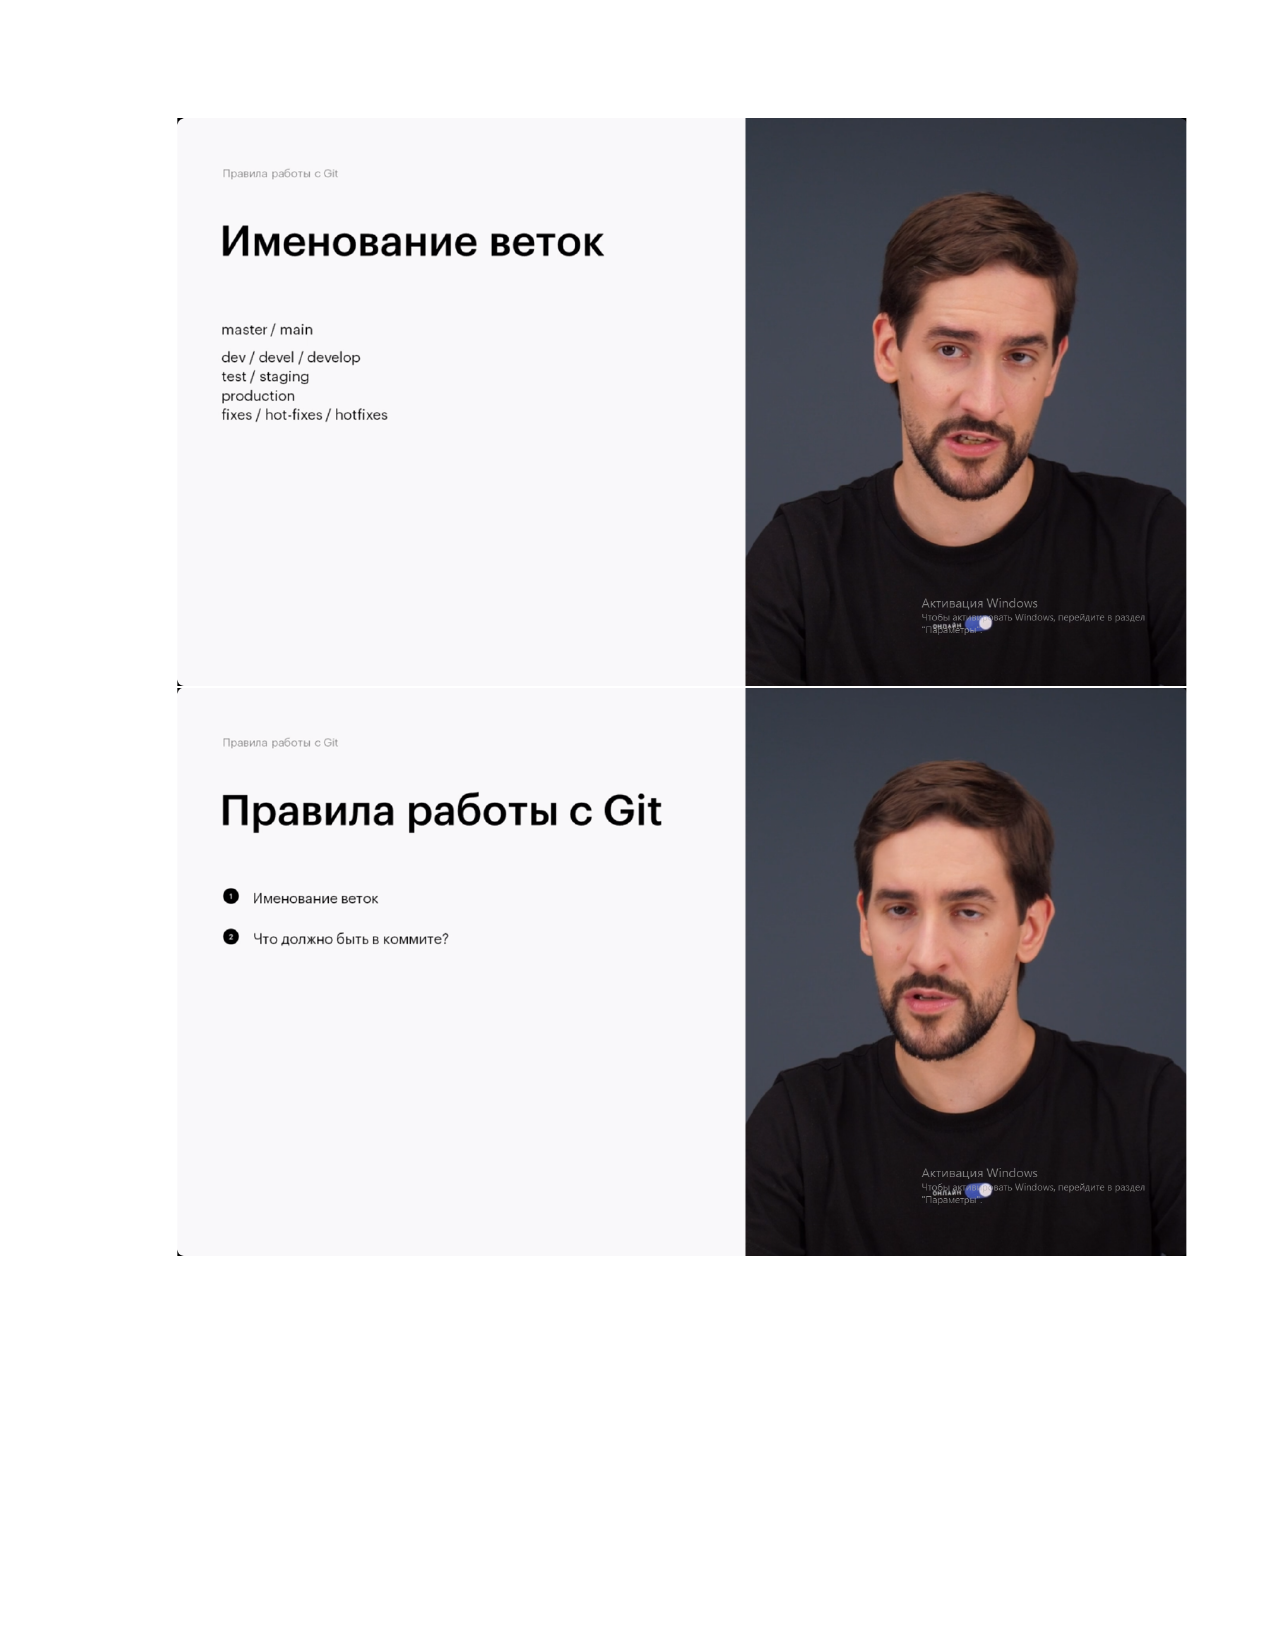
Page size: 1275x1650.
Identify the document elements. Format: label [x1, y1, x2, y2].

picture [177, 688, 1187, 1256]
picture [177, 118, 1187, 686]
